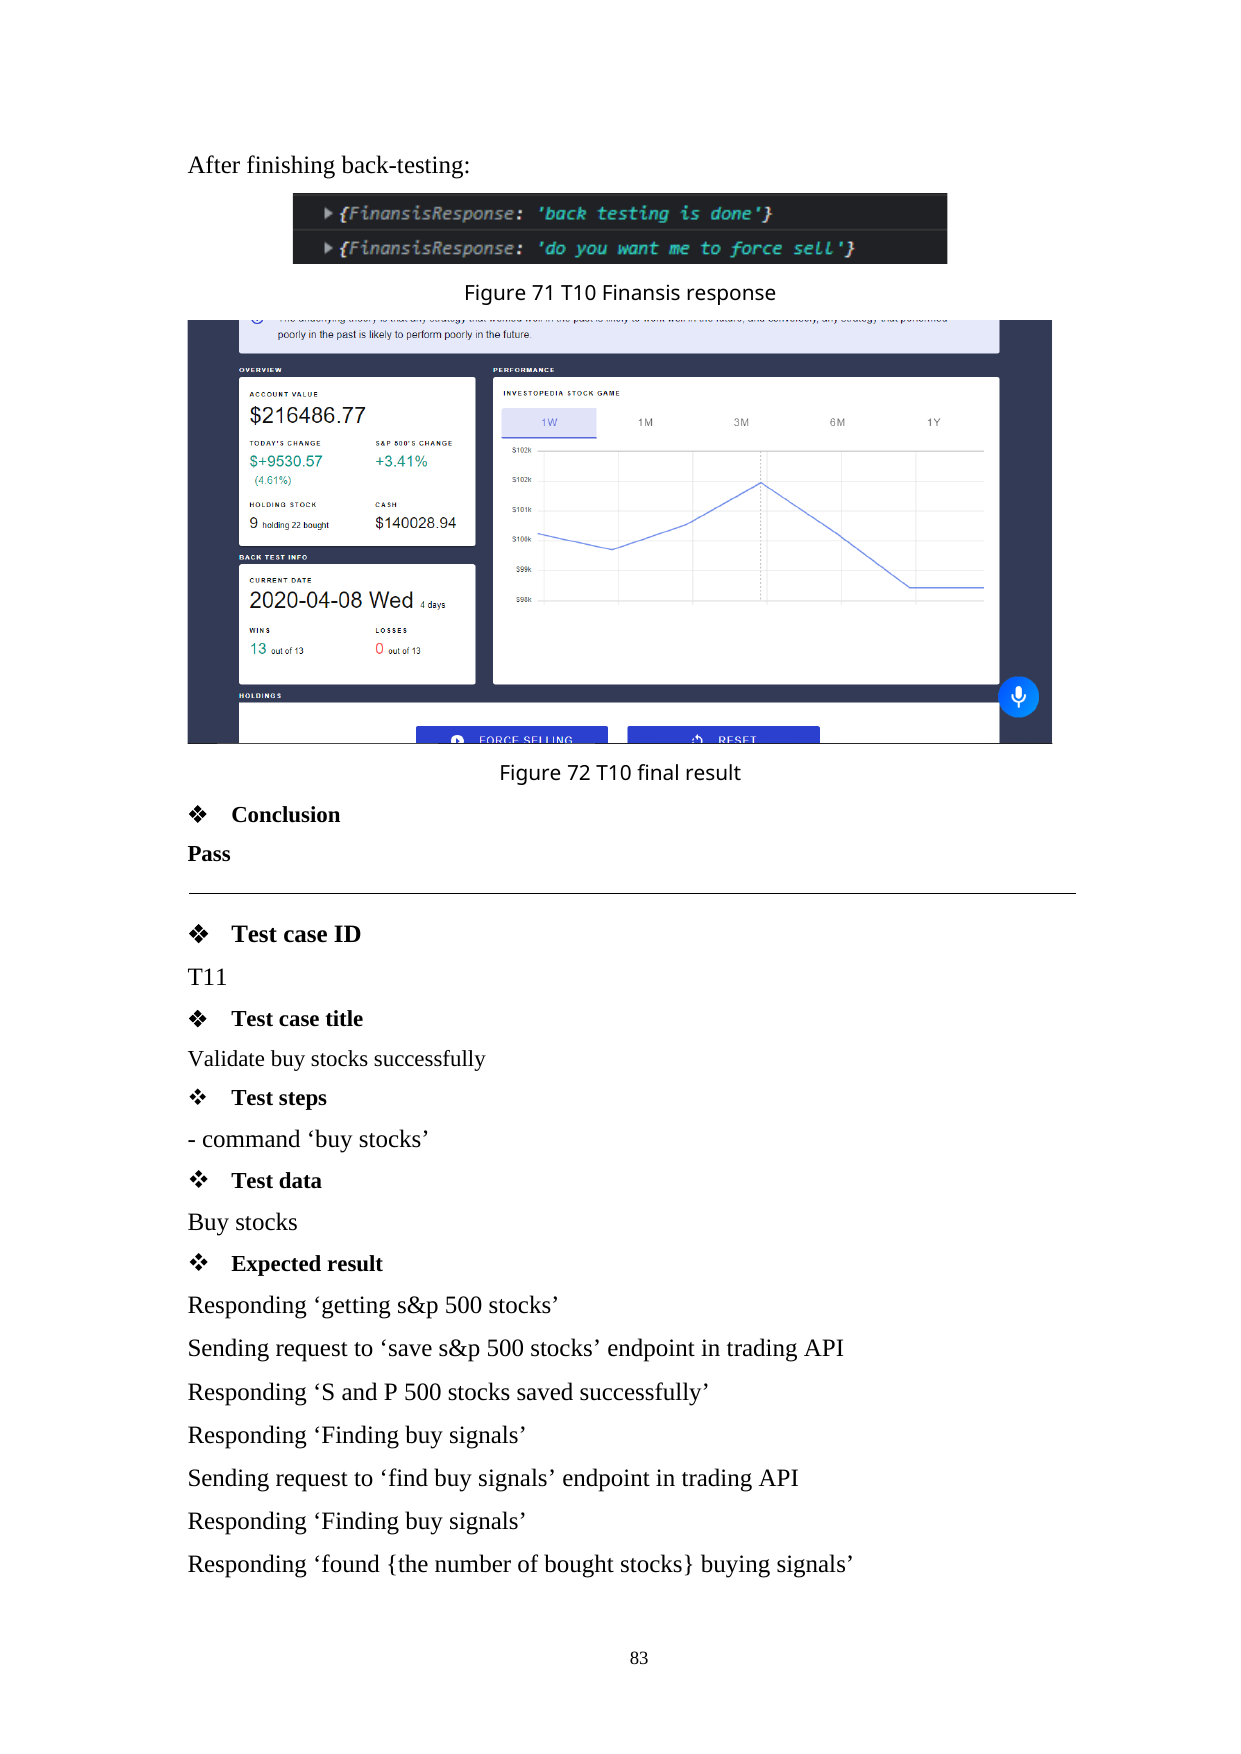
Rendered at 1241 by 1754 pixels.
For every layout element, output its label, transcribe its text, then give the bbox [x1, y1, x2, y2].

list Expected result [187, 1250, 1053, 1277]
list After finishing back-testing: [187, 150, 1053, 179]
list Validate buy stocks successfully [187, 1045, 1053, 1071]
text Responding ‘Finding buy signals’ [187, 1420, 1053, 1448]
list Test case ID [187, 919, 1053, 948]
list Test data [187, 1167, 1053, 1194]
list Test steps [187, 1084, 1053, 1111]
list Conclusion [187, 801, 1053, 827]
picture [292, 193, 948, 264]
list Buy stocks [187, 1207, 1053, 1236]
picture [187, 320, 1053, 744]
text - command ‘buy stocks’ [187, 1124, 1053, 1153]
text Sending request to ‘save s&p 500 stocks’ endpoint in trading API [187, 1333, 1053, 1362]
text Sending request to ‘find buy signals’ endpoint in trading API [187, 1463, 1053, 1492]
text Responding ‘Finding buy signals’ [187, 1506, 1053, 1535]
text Responding ‘found {the number of bought stocks} buying signals’ [187, 1549, 1053, 1578]
list Test case title [187, 1006, 1053, 1032]
text Responding ‘getting s&p 500 stocks’ [187, 1290, 1053, 1319]
list Pass [187, 840, 1053, 867]
text Responding ‘S and P 500 stocks saved successfully’ [187, 1377, 1053, 1405]
text T11 [187, 962, 1053, 991]
